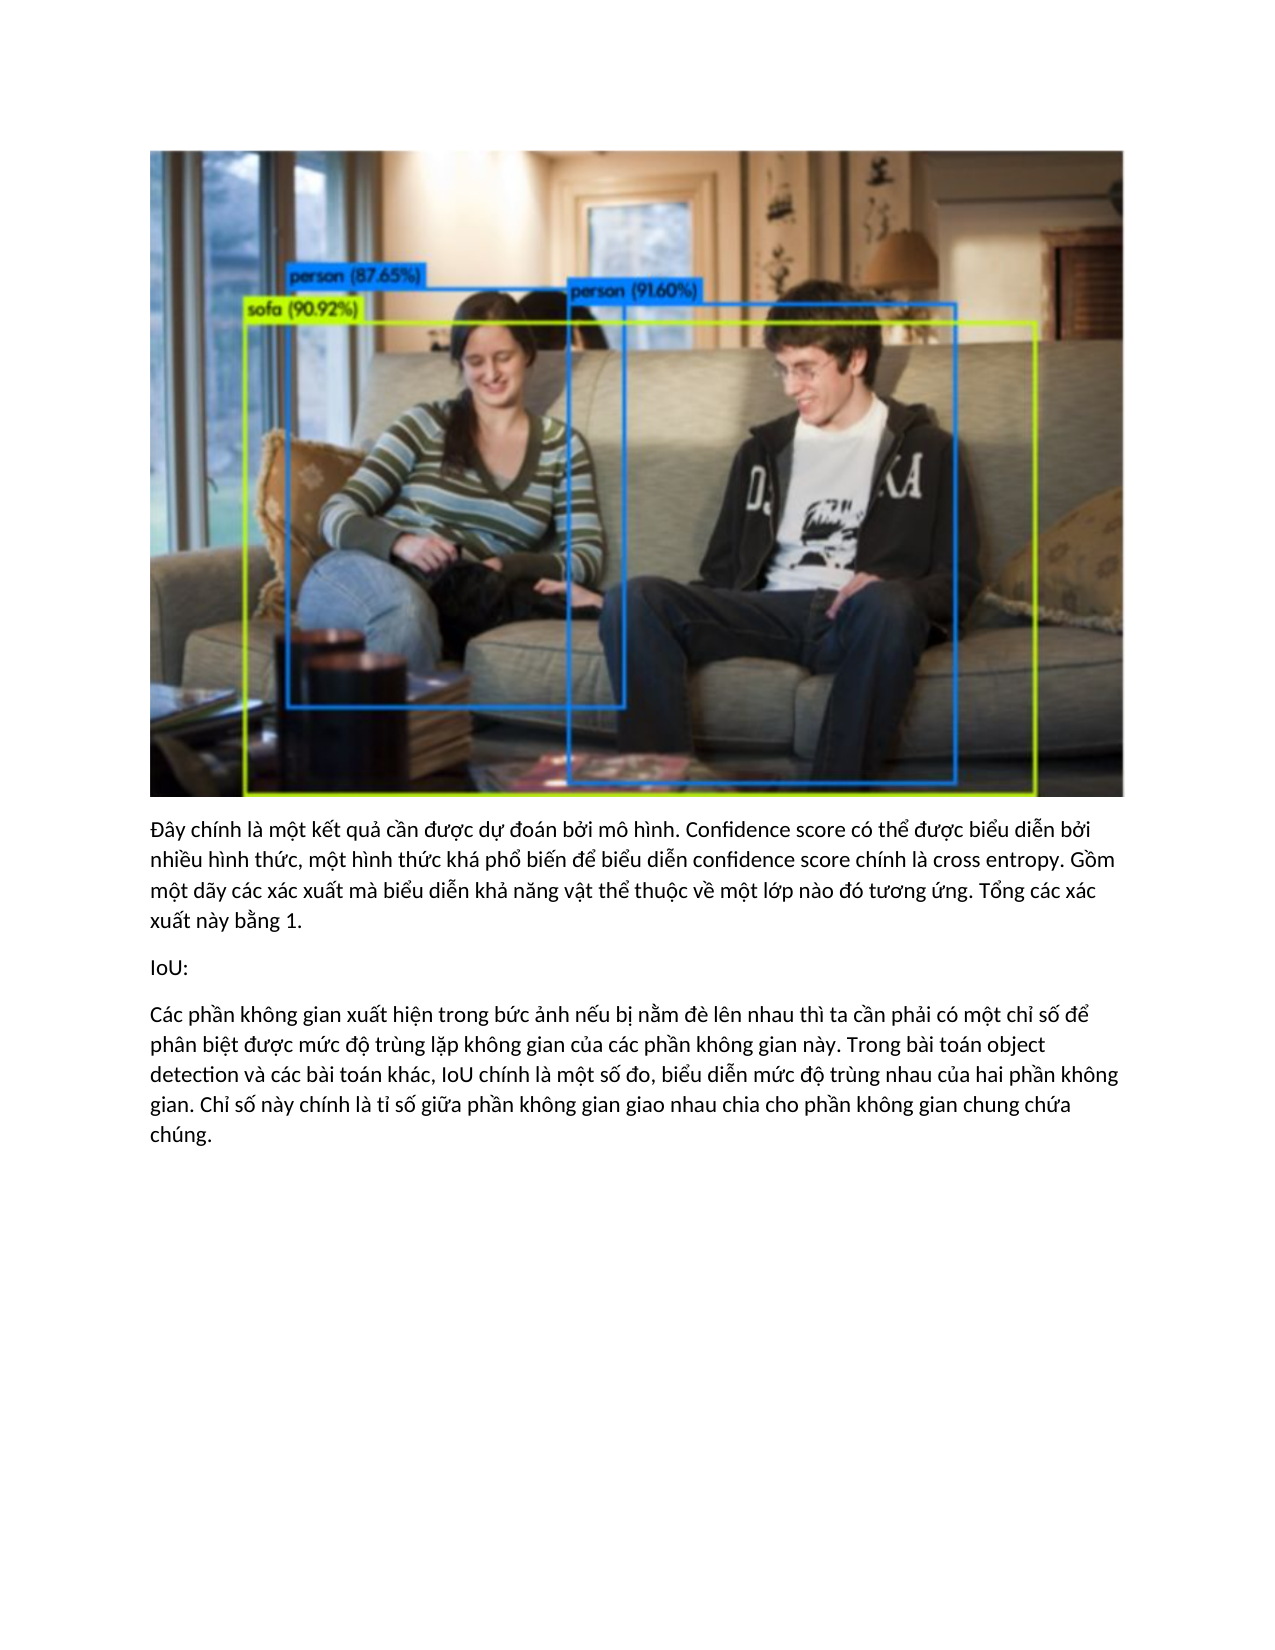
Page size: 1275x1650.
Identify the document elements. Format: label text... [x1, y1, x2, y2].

text Các phần không gian xuất hiện trong bức ảnh nếu bị nằm đè lên nhau thì ta cần phải có một chỉ số để phân biệt được mức độ trùng lặp không gian của các phần không gian này. Trong bài toán object detection và các bài toán khác, IoU chính là một số đo, biểu diễn mức độ trùng nhau của hai phần không gian. Chỉ số này chính là tỉ số giữa phần không gian giao nhau chia cho phần không gian chung chứa chúng. [150, 1000, 1125, 1148]
text Đây chính là một kết quả cần được dự đoán bởi mô hình. Confidence score có thể được biểu diễn bởi nhiều hình thức, một hình thức khá phổ biến để biểu diễn confidence score chính là cross entropy. Gồm một dãy các xác xuất mà biểu diễn khả năng vật thể thuộc về một lớp nào đó tương ứng. Tổng các xác xuất này bằng 1. [150, 815, 1125, 934]
text IoU: [150, 953, 1125, 981]
picture [150, 150, 1125, 797]
